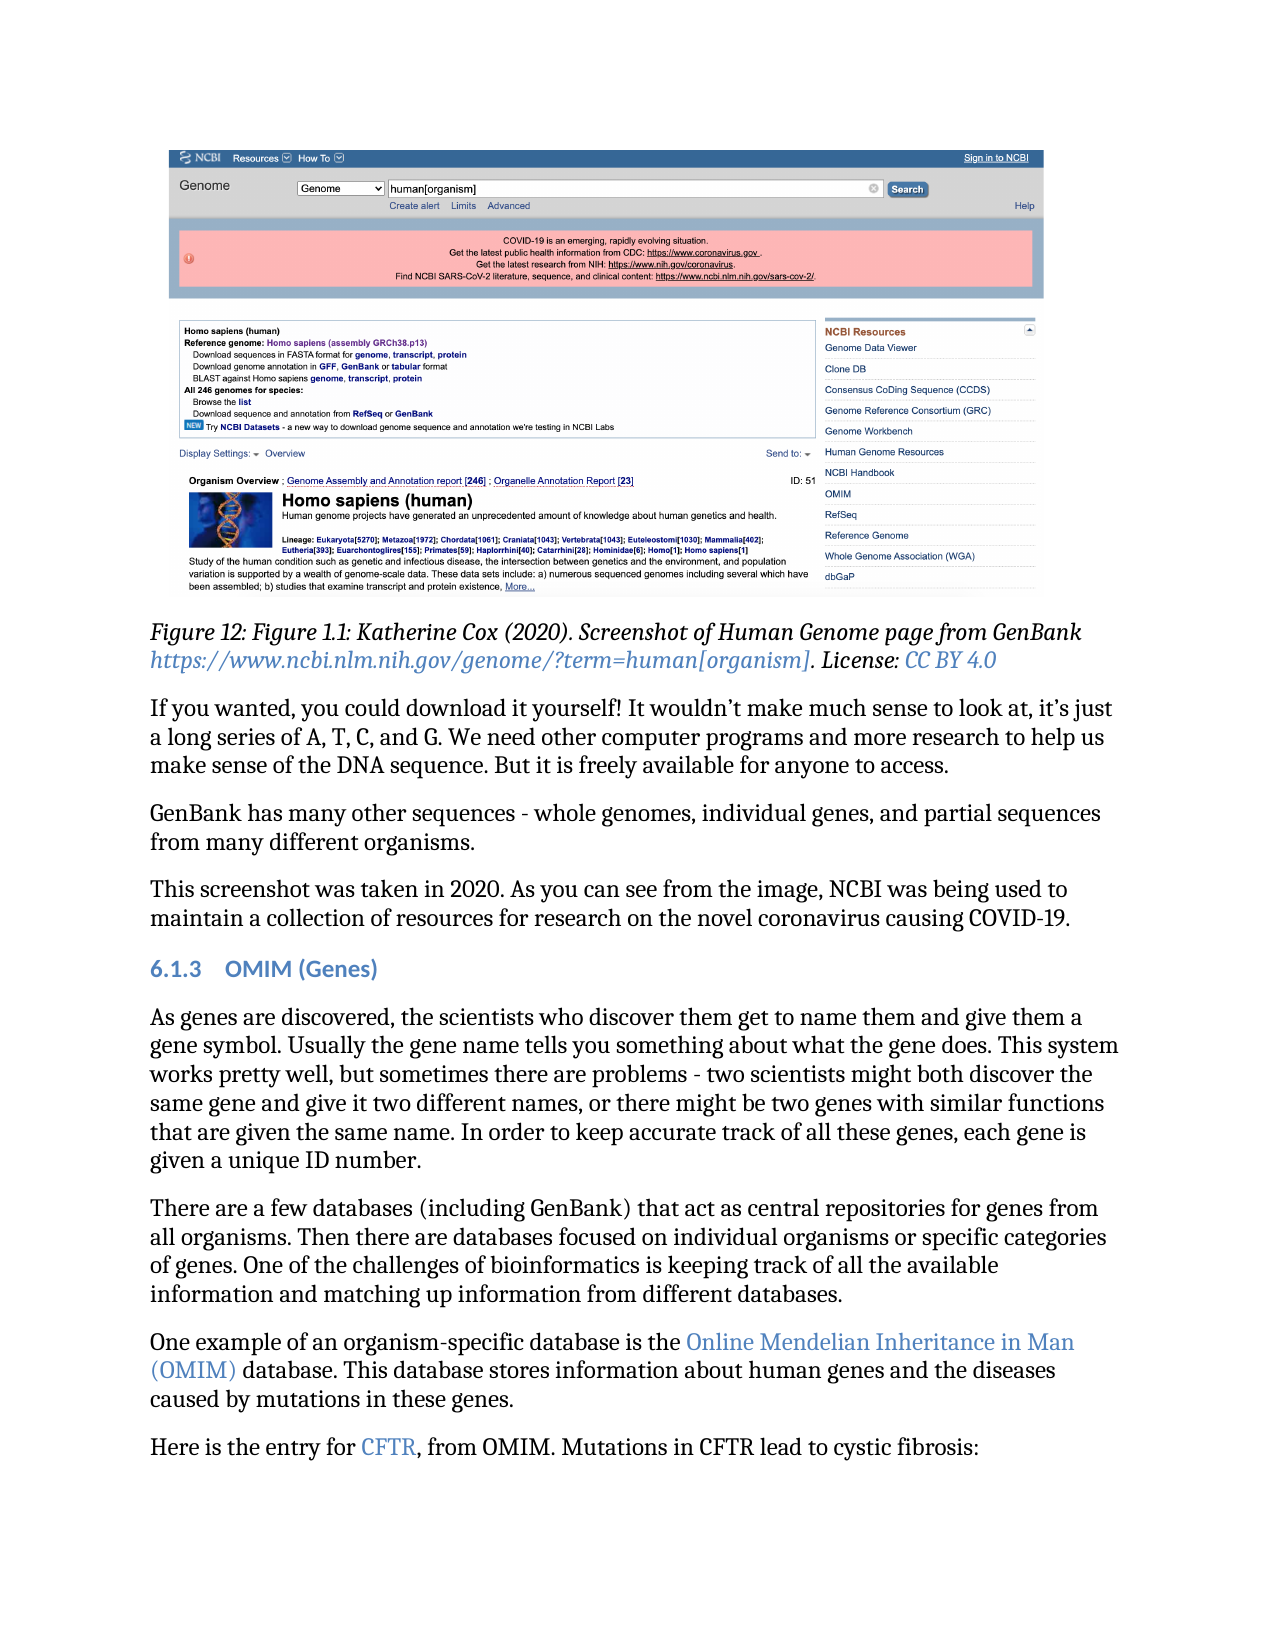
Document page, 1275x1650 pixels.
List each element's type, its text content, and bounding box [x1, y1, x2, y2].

text As genes are discovered, the scientists who discover them get to name them and give them a gene symbol. Usually the gene name tells you something about what the gene does. This system works pretty well, but sometimes there are problems - two scientists might both discover the same gene and give it two different names, or there might be two genes with similar functions that are given the same name. In order to keep accurate track of all these genes, each gene is given a unique ID number. [150, 1003, 1125, 1175]
picture [168, 150, 1044, 597]
text One example of an organism-specific database is the Online Mendelian Inheritance in Man (OMIM) database. This database stores information about human genes and the diseases caused by mutations in these genes. [150, 1328, 1125, 1414]
text There are a few databases (including GenBank) that act as central repositories for genes from all organisms. Then there are databases focused on individual organisms or specific categories of genes. One of the challenges of bioinformatics is keeping track of all the available information and matching up information from different databases. [150, 1194, 1125, 1309]
text If you wanted, you could download it yourself! It wouldn’t make much sense to look at, it’s just a long series of A, T, C, and G. We need other computer programs and more research to help us make sense of the DNA sequence. But it is freely available for anyone to access. [150, 694, 1125, 780]
text Here is the entry for CFTR, from OMIM. Mutations in CFTR lead to cystic fibrosis: [150, 1433, 1125, 1461]
subtitle 6.1.3 OMIM (Genes) [150, 953, 1125, 984]
text GenBank has many other sequences - whole genomes, individual genes, and partial sequences from many different organisms. [150, 799, 1125, 856]
text This screenshot was taken in 2020. As you can see from the image, NCBI was being used to maintain a collection of resources for research on the novel coronavirus causing COVID-19. [150, 875, 1125, 932]
